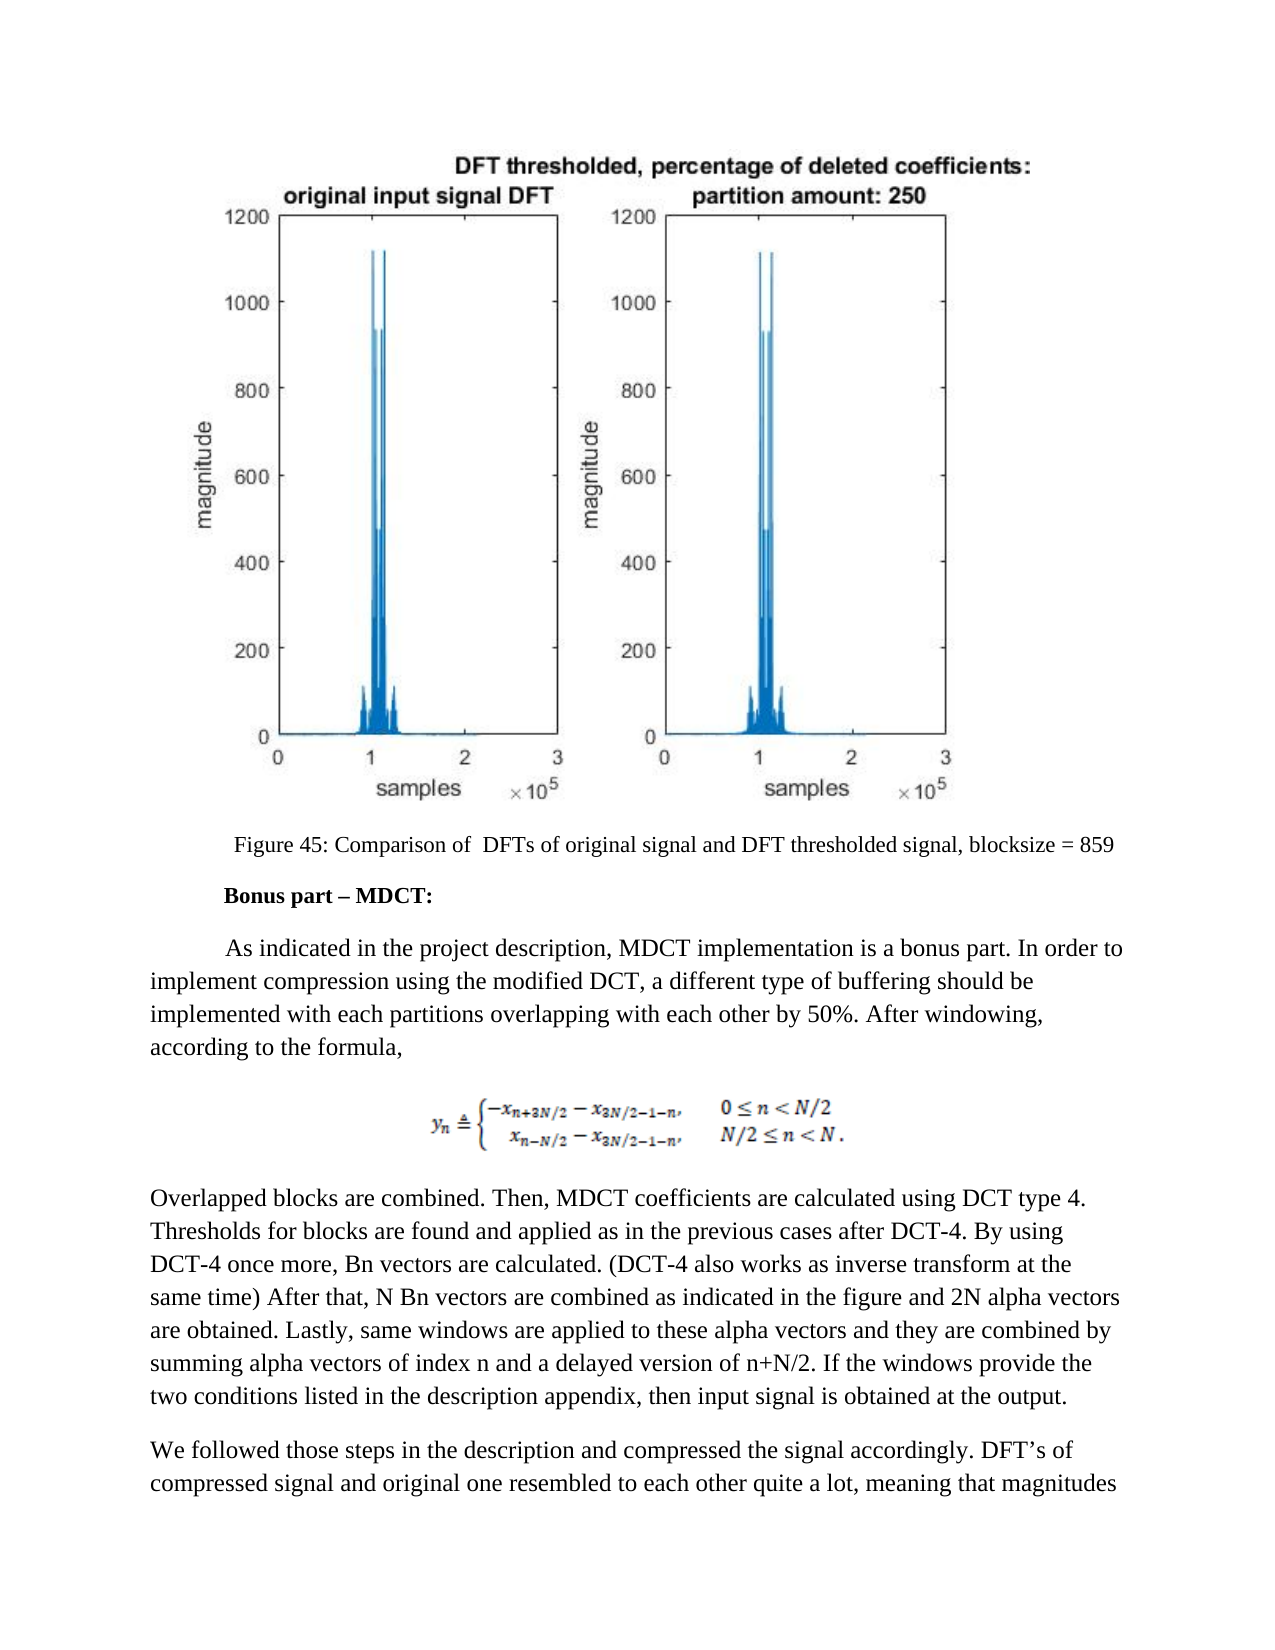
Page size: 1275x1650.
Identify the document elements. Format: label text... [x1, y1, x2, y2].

text As indicated in the project description, MDCT implementation is a bonus part. In order to implement compression using the modified DCT, a different type of buffering should be implemented with each partitions overlapping with each other by 50%. After windowing, according to the formula, [150, 933, 1125, 1061]
text Overlapped blocks are combined. Then, MDCT coefficients are calculated using DCT type 4. Thresholds for blocks are found and applied as in the previous cases after DCT-4. By using DCT-4 once more, Bn vectors are calculated. (DCT-4 also works as inverse transform at the same time) After that, N Bn vectors are combined as indicated in the figure and 2N alpha vectors are obtained. Lastly, same windows are applied to these alpha vectors and they are combined by summing alpha vectors of index n and a delayed version of n+N/2. If the windows provide the two conditions listed in the description appendix, then input signal is obtained at the output. [150, 1183, 1125, 1410]
text Bonus part – MDCT: [150, 882, 1125, 909]
picture [150, 149, 1030, 807]
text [150, 1435, 1125, 1497]
picture [417, 1086, 858, 1159]
text Figure 45: Comparison of DFTs of original signal and DFT thresholded signal, blocksize = 859 [150, 831, 1125, 858]
